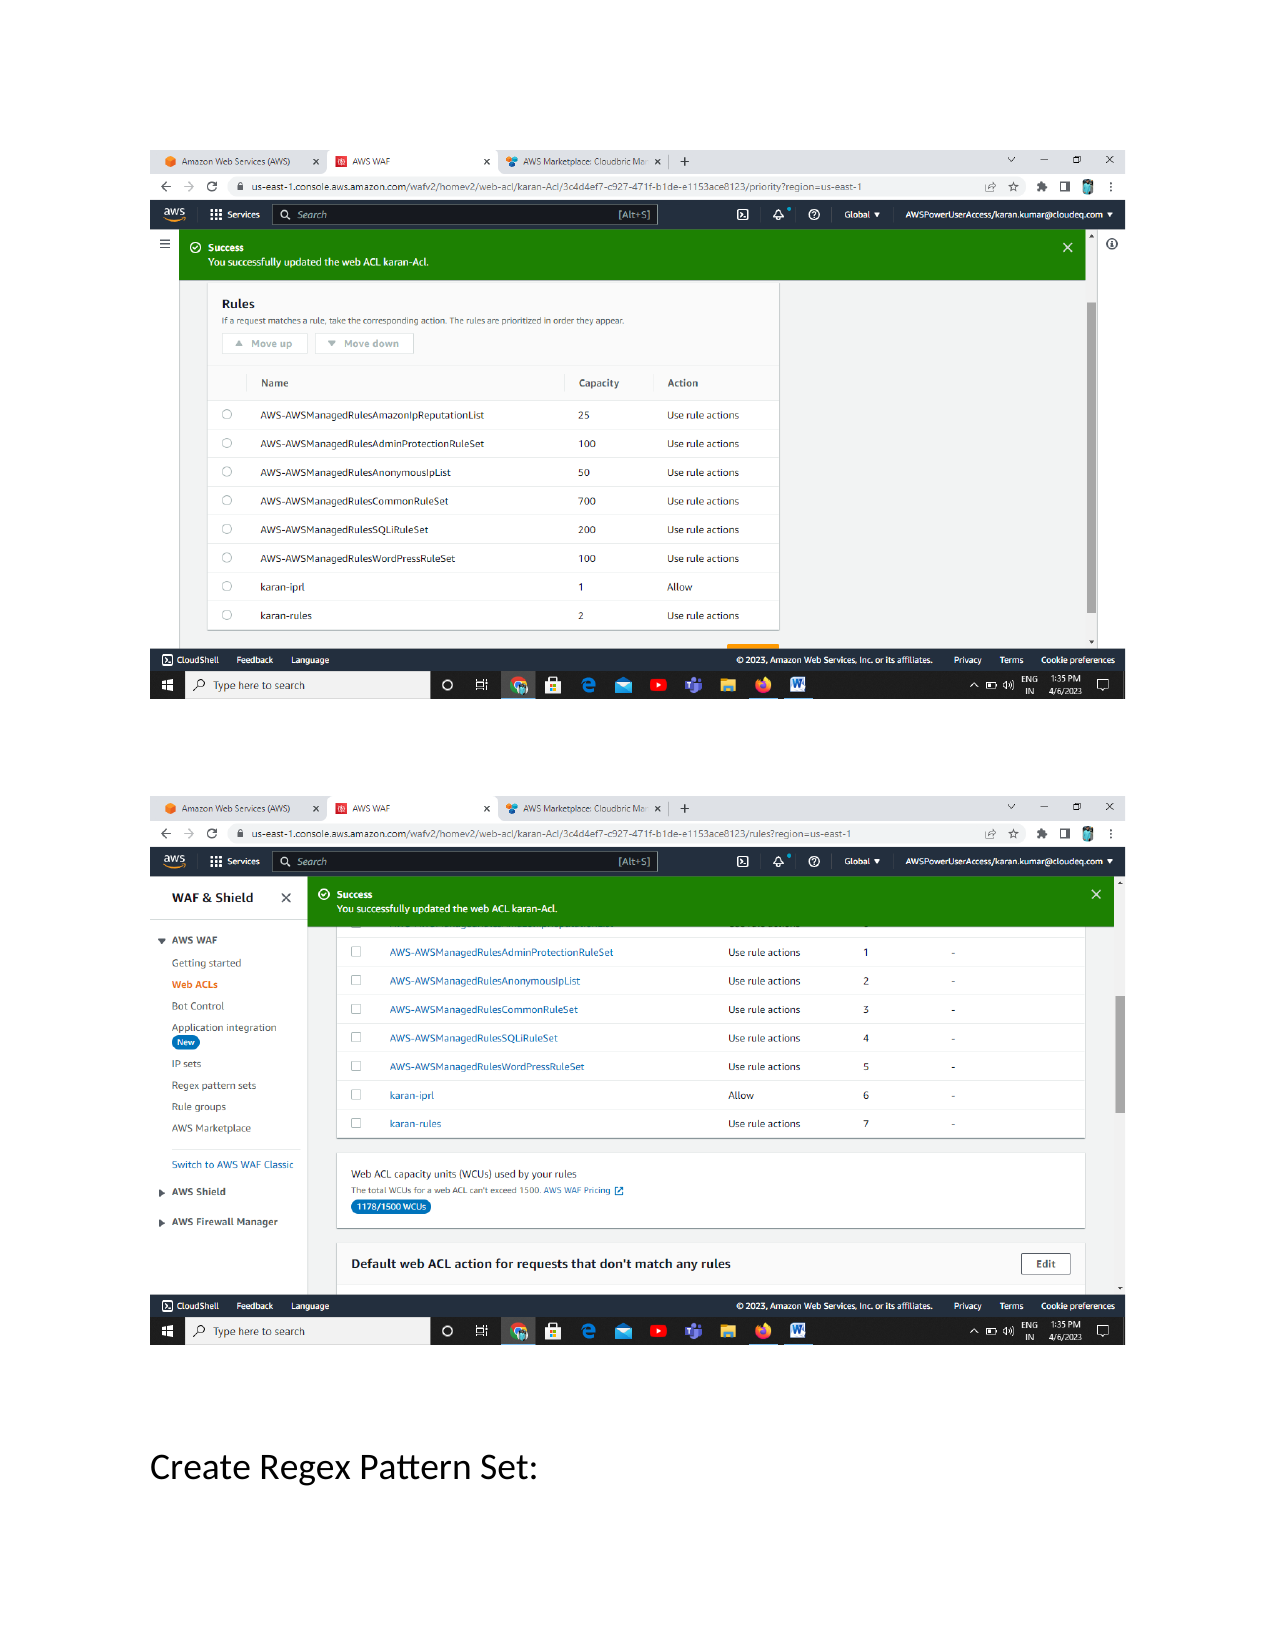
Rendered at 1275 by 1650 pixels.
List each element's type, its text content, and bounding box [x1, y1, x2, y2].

picture [150, 150, 1125, 699]
picture [150, 796, 1125, 1345]
text Create Regex Pattern Set: [150, 1443, 1125, 1489]
